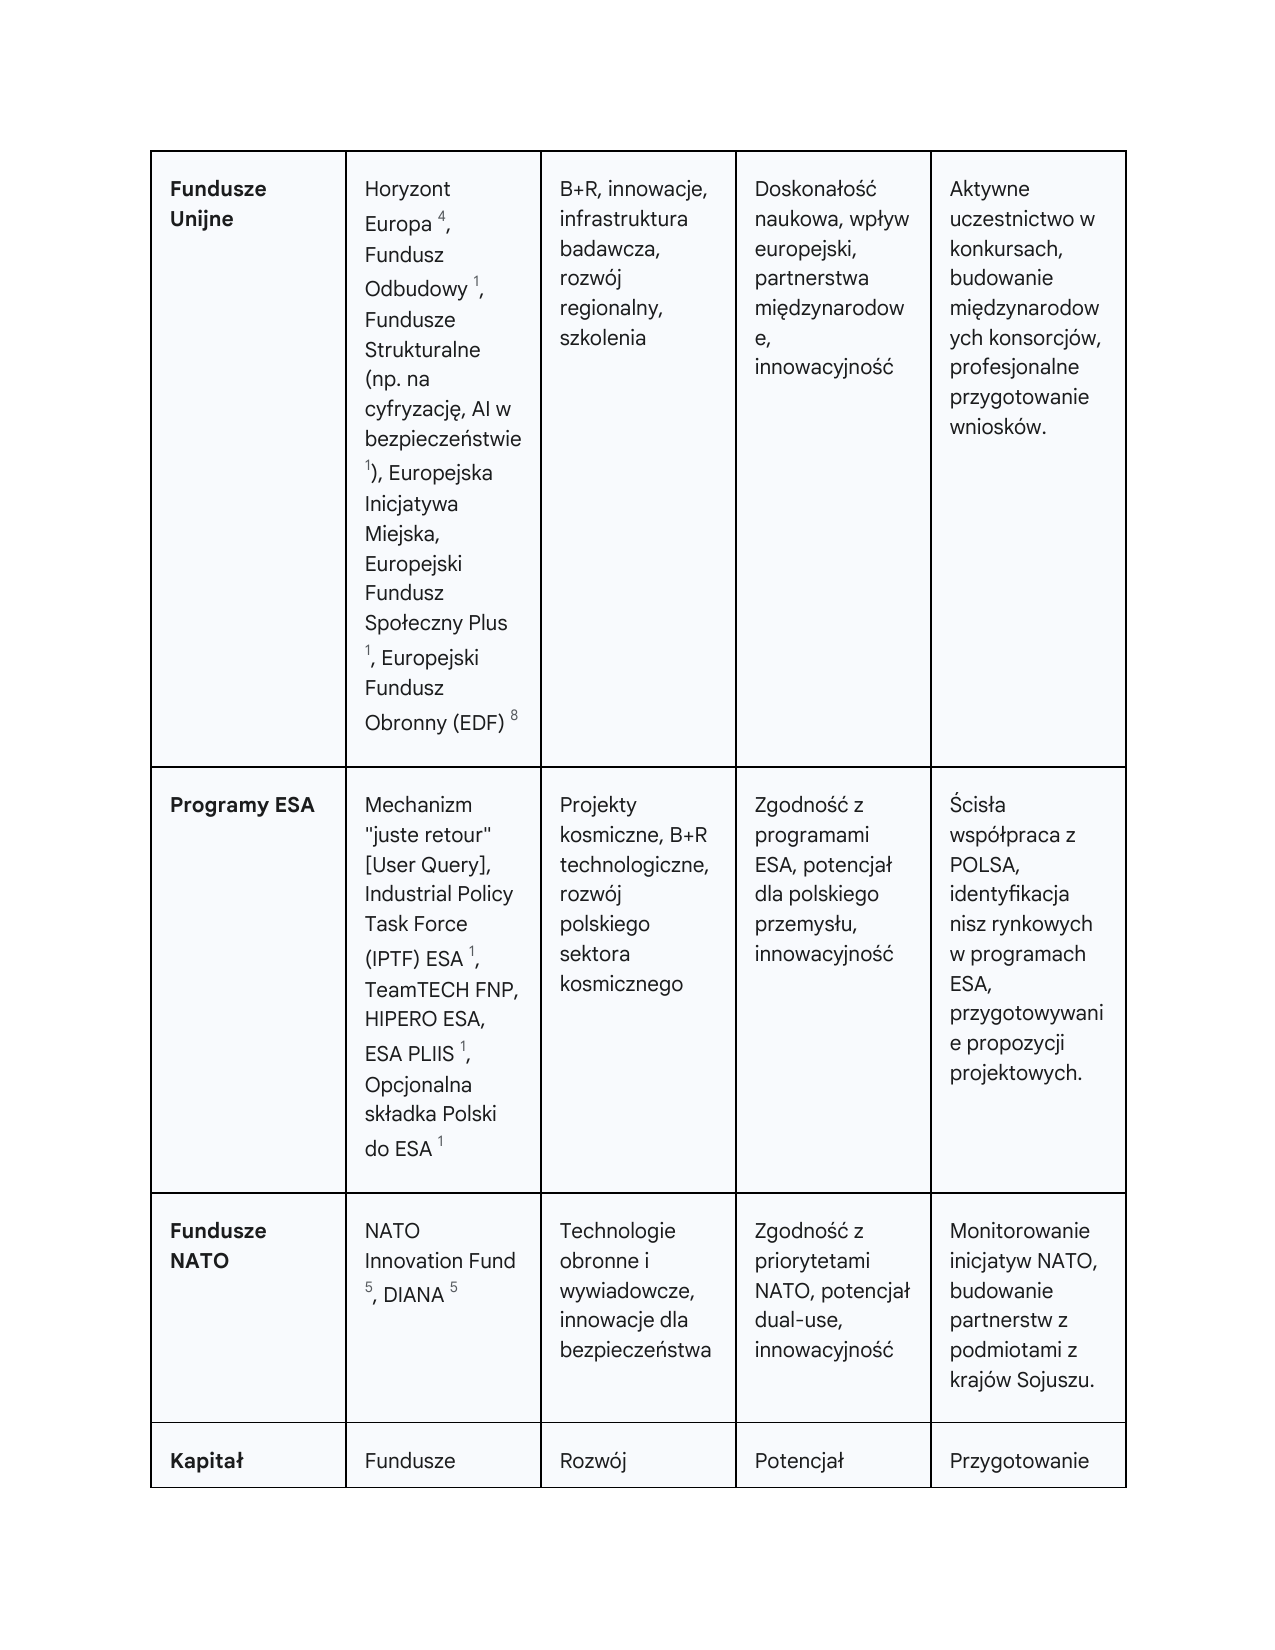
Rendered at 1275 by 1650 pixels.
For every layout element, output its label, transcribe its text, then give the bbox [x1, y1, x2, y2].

table_cell Programy ESA [152, 768, 345, 1192]
table_cell B+R, innowacje, infrastruktura badawcza, rozwój regionalny, szkolenia [542, 152, 735, 766]
table_cell Monitorowanie inicjatyw NATO, budowanie partnerstw z podmiotami z krajów Sojuszu. [932, 1194, 1125, 1422]
table_cell Fundusze Unijne [152, 152, 345, 766]
table_cell Ścisła współpraca z POLSA, identyfikacja nisz rynkowych w programach ESA, przygotowywanie propozycji projektowych. [932, 768, 1125, 1192]
table_cell Projekty kosmiczne, B+R technologiczne, rozwój polskiego sektora kosmicznego [542, 768, 735, 1192]
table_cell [347, 1423, 540, 1487]
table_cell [932, 1423, 1125, 1487]
table_cell Zgodność z programami ESA, potencjał dla polskiego przemysłu, innowacyjność [737, 768, 930, 1192]
table_cell Doskonałość naukowa, wpływ europejski, partnerstwa międzynarodowe, innowacyjność [737, 152, 930, 766]
table_cell Mechanizm "juste retour" [User Query], Industrial Policy Task Force (IPTF) ESA 1, TeamTECH FNP, HIPERO ESA, ESA PLIIS 1, Opcjonalna składka Polski do ESA 1 [347, 768, 540, 1192]
table_cell Horyzont Europa 4, Fundusz Odbudowy 1, Fundusze Strukturalne (np. na cyfryzację, AI w bezpieczeństwie 1), Europejska Inicjatywa Miejska, Europejski Fundusz Społeczny Plus 1, Europejski Fundusz Obronny (EDF) 8 [347, 152, 540, 766]
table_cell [542, 1423, 735, 1487]
table_cell Fundusze NATO [152, 1194, 345, 1422]
table_cell Technologie obronne i wywiadowcze, innowacje dla bezpieczeństwa [542, 1194, 735, 1422]
table_cell Kapitał Prywatny [152, 1423, 345, 1487]
table_cell NATO Innovation Fund 5, DIANA 5 [347, 1194, 540, 1422]
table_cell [737, 1423, 930, 1487]
table_cell Zgodność z priorytetami NATO, potencjał dual-use, innowacyjność [737, 1194, 930, 1422]
table_cell Aktywne uczestnictwo w konkursach, budowanie międzynarodowych konsorcjów, profesjonalne przygotowanie wniosków. [932, 152, 1125, 766]
